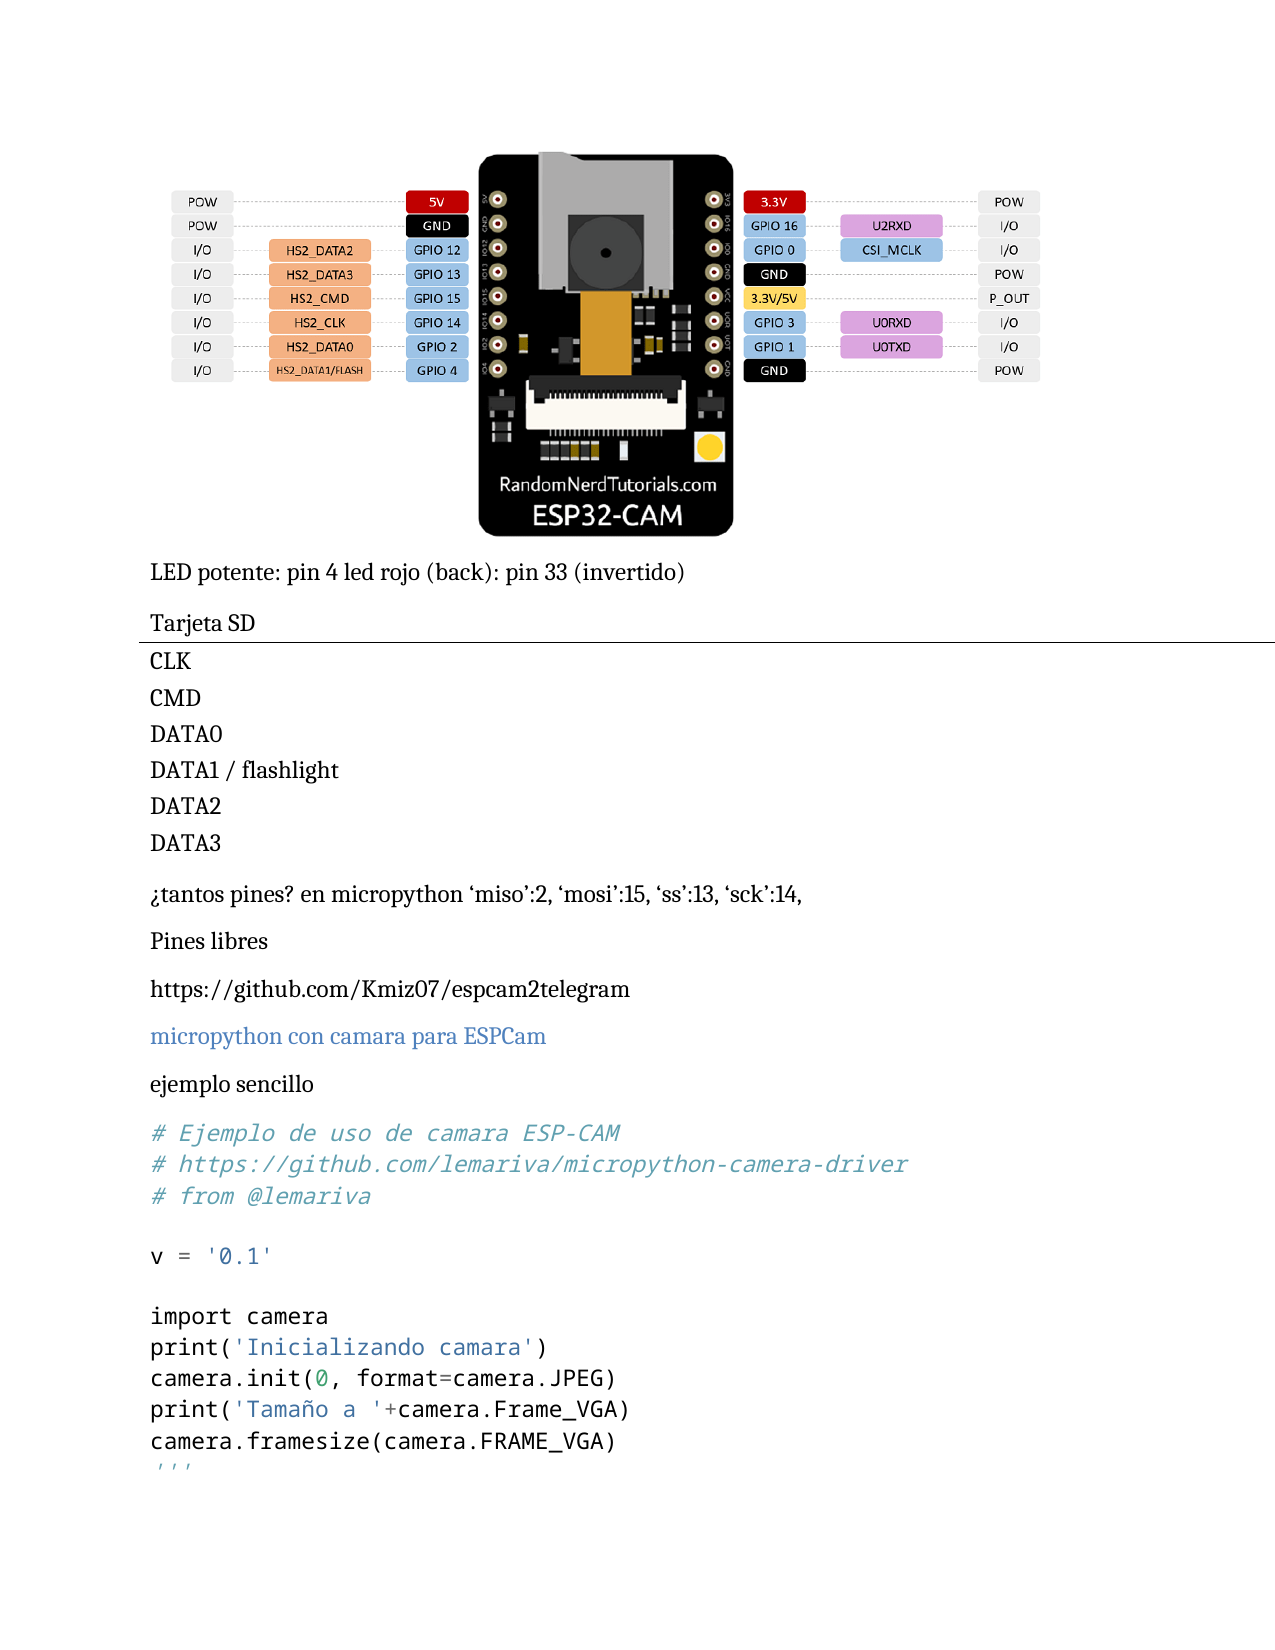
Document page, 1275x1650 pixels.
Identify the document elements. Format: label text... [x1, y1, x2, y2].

text LED potente: pin 4 led rojo (back): pin 33 (invertido) [150, 558, 1125, 587]
text ejemplo sencillo [150, 1070, 1125, 1098]
table_header Tarjeta SD [139, 606, 1275, 642]
text micropython con camara para ESPCam [150, 1022, 1125, 1051]
text Pines libres [150, 927, 1125, 956]
table_cell CMD [139, 680, 1275, 716]
text https://github.com/Kmiz07/espcam2telegram [150, 975, 1125, 1003]
table_cell DATA3 [139, 825, 1275, 861]
table_cell CLK [139, 643, 1275, 680]
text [150, 1117, 1125, 1487]
table_cell DATA1 / flashlight [139, 752, 1275, 788]
table_cell DATA0 [139, 716, 1275, 752]
table_cell DATA2 [139, 789, 1275, 825]
text ¿tantos pines? en micropython ‘miso’:2, ‘mosi’:15, ‘ss’:13, ‘sck’:14, [150, 880, 1125, 908]
picture [168, 150, 1044, 540]
